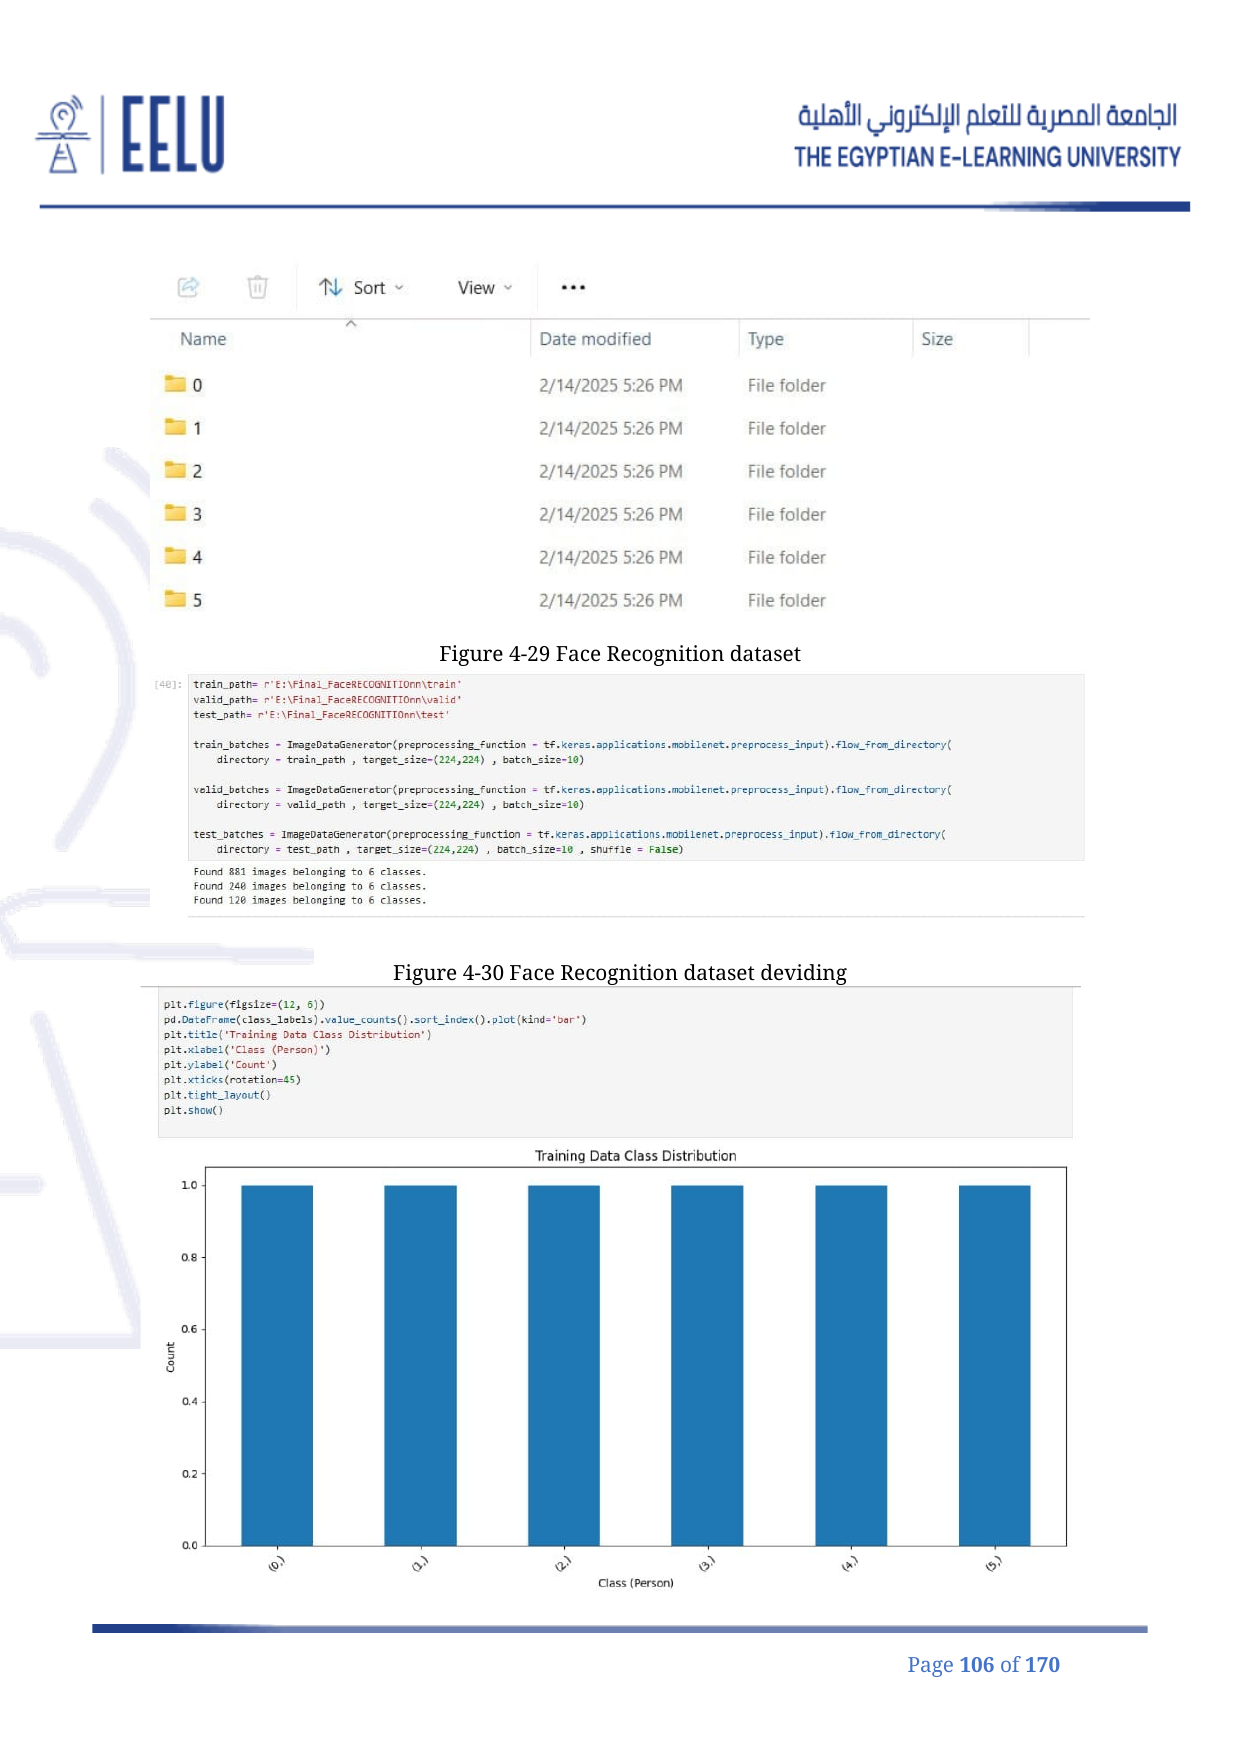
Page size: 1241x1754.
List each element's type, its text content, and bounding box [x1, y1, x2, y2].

picture [92, 1624, 1148, 1633]
text Figure 4-30 Face Recognition dataset deviding [150, 958, 1090, 987]
picture [9, 75, 1207, 231]
picture [0, 258, 1091, 1595]
text Figure 4-29 Face Recognition dataset [150, 639, 1090, 667]
